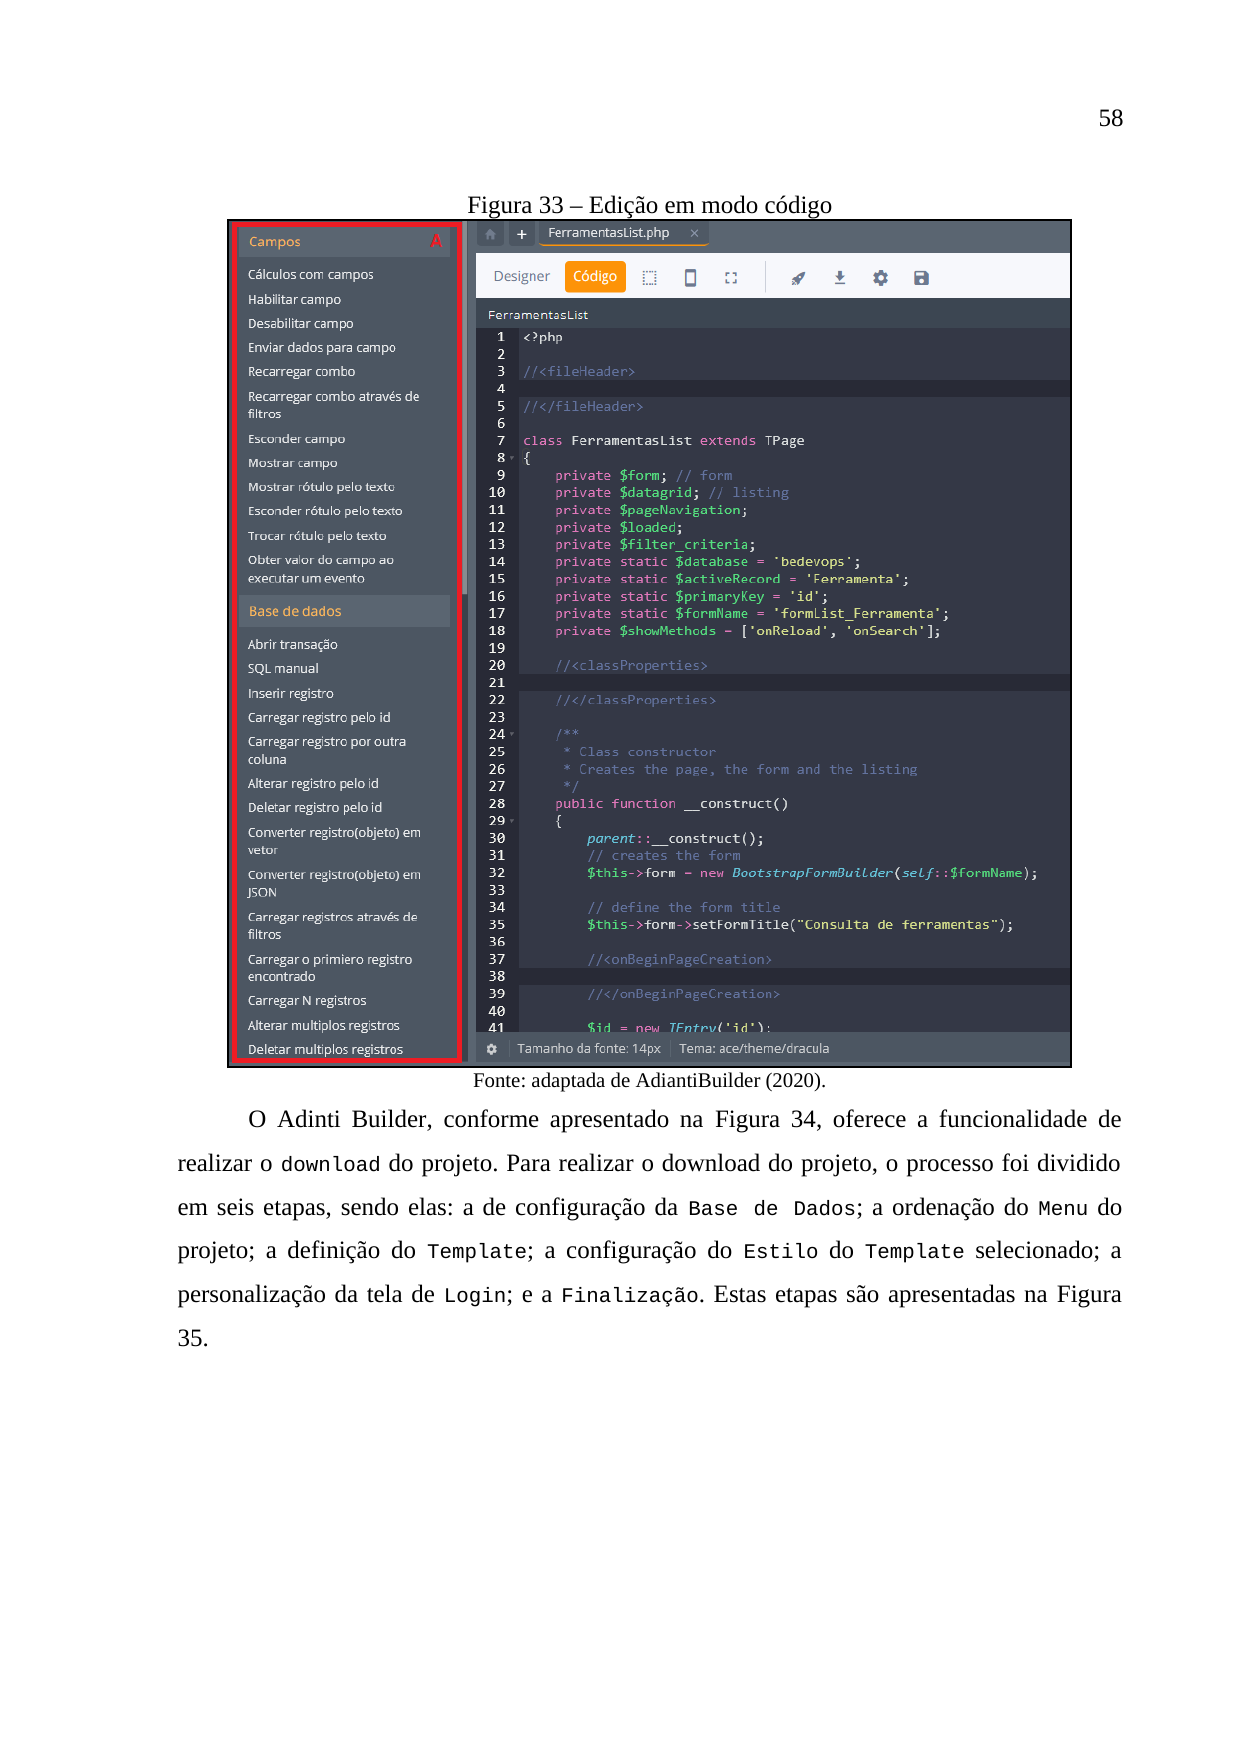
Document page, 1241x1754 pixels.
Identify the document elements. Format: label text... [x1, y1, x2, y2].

text O Adinti Builder, conforme apresentado na Figura 34, oferece a funcionalidade de realizar o download do projeto. Para realizar o download do projeto, o processo foi dividido em seis etapas, sendo elas: a de configuração da Base de Dados; a ordenação do Menu do projeto; a definição do Template; a configuração do Estilo do Template selecionado; a personalização da tela de Login; e a Finalização. Estas etapas são apresentadas na Figura 35. [177, 1104, 1122, 1352]
picture [229, 221, 1070, 1066]
text Fonte: adaptada de AdiantiBuilder (2020). [177, 1068, 1122, 1092]
text Figura 33 – Edição em modo código [177, 190, 1122, 219]
